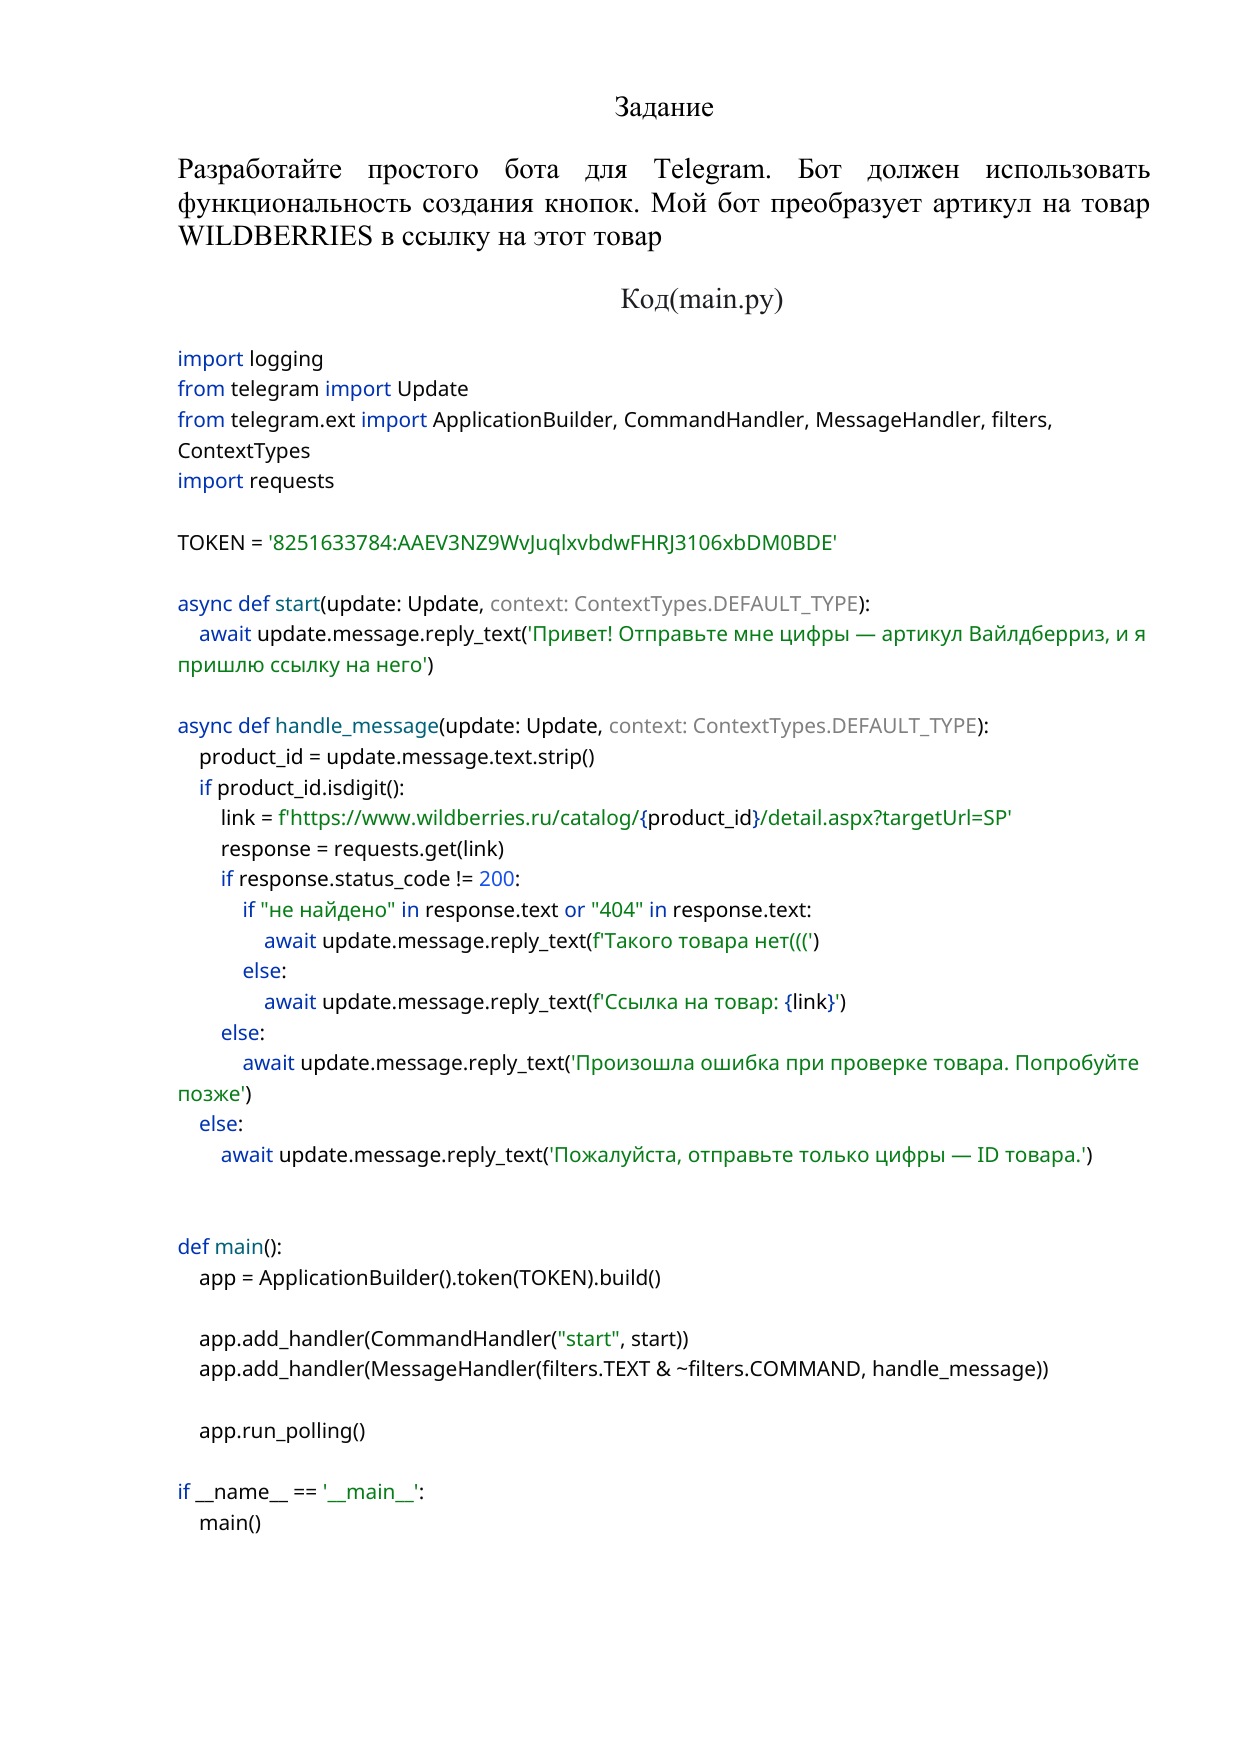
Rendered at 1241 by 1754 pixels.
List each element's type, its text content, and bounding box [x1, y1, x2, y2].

text Код(main.py) [252, 281, 1152, 315]
text Разработайте простого бота для Telegram. Бот должен использовать функциональность создания кнопок. Мой бот преобразует артикул на товар WILDBERRIES в ссылку на этот товар [177, 151, 1152, 252]
text Задание [177, 89, 1152, 122]
text import logging from telegram import Update from telegram.ext import ApplicationBuilder, CommandHandler, MessageHandler, filters, ContextTypes import requests TOKEN = '8251633784:AAEV3NZ9WvJuqlxvbdwFHRJ3106xbDM0BDE' async def start(update: Update, context: ContextTypes.DEFAULT_TYPE): await update.message.reply_text('Привет! Отправьте мне цифры — артикул Вайлдберриз, и я пришлю ссылку на него') async def handle_message(update: Update, context: ContextTypes.DEFAULT_TYPE): product_id = update.message.text.strip() if product_id.isdigit(): link = f'https://www.wildberries.ru/catalog/{product_id}/detail.aspx?targetUrl=SP' response = requests.get(link) if response.status_code != 200: if "не найдено" in response.text or "404" in response.text: await update.message.reply_text(f'Такого товара нет(((') else: await update.message.reply_text(f'Ссылка на товар: {link}') else: await update.message.reply_text('Произошла ошибка при проверке товара. Попробуйте позже') else: await update.message.reply_text('Пожалуйста, отправьте только цифры — ID товара.') def main(): app = ApplicationBuilder().token(TOKEN).build() app.add_handler(CommandHandler("start", start)) app.add_handler(MessageHandler(filters.TEXT & ~filters.COMMAND, handle_message)) app.run_polling() if __name__ == '__main__': main() [177, 344, 1152, 1536]
